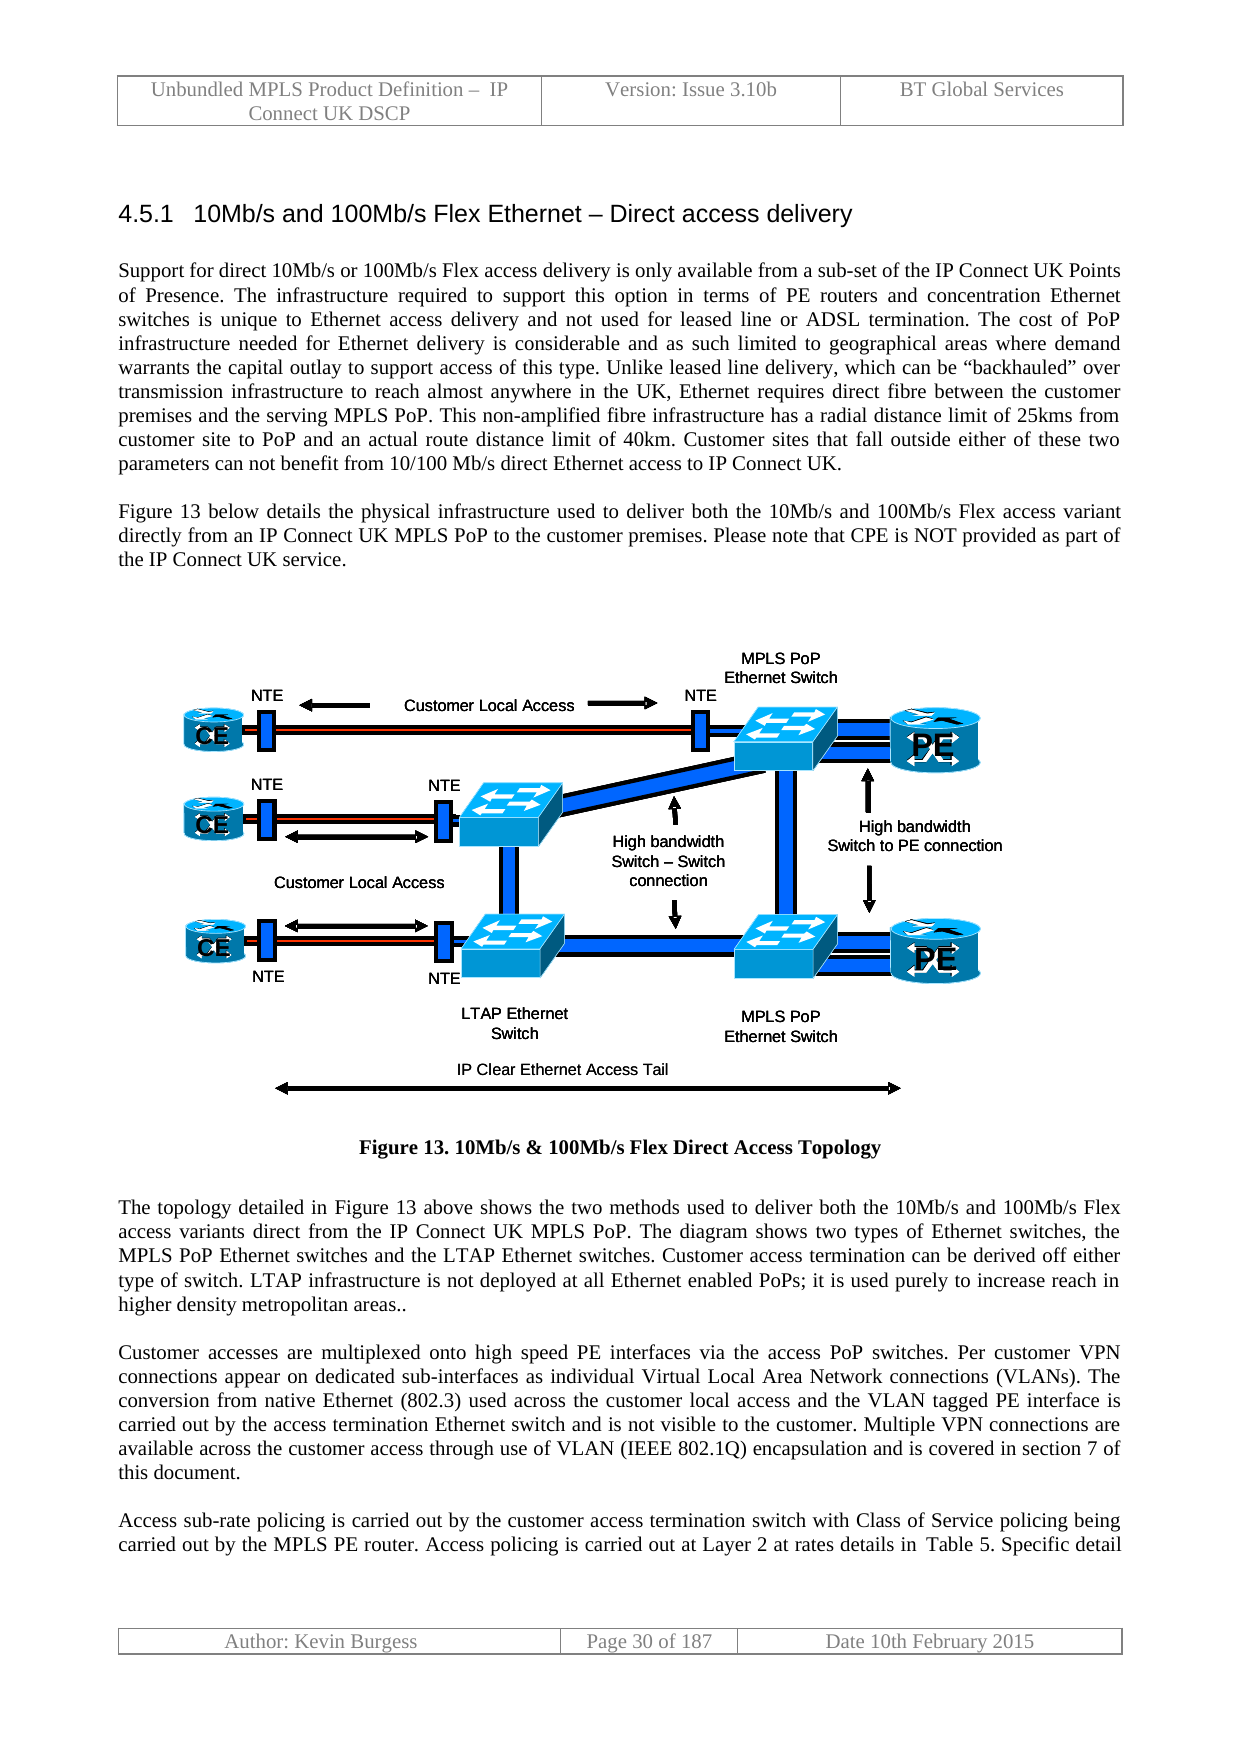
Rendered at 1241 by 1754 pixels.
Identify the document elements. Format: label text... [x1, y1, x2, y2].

text Customer accesses are multiplexed onto high speed PE interfaces via the access PoP switches. Per customer VPN connections appear on dedicated sub-interfaces as individual Virtual Local Area Network connections (VLANs). The conversion from native Ethernet (802.3) used across the customer local access and the VLAN tagged PE interface is carried out by the access termination Ethernet switch and is not visible to the customer. Multiple VPN connections are available across the customer access through use of VLAN (IEEE 802.1Q) encapsulation and is covered in section 7 of this document. [118, 1340, 1122, 1484]
text Support for direct 10Mb/s or 100Mb/s Flex access delivery is only available from a sub-set of the IP Connect UK Points of Presence. The infrastructure required to support this option in terms of PE routers and concentration Ethernet switches is unique to Ethernet access delivery and not used for leased line or ADSL termination. The cost of PoP infrastructure needed for Ethernet delivery is considerable and as such limited to geographical areas where demand warrants the capital outlay to support access of this type. Unlike leased line delivery, which can be “backhauled” over transmission infrastructure to reach almost anywhere in the UK, Ethernet requires direct fibre between the customer premises and the serving MPLS PoP. This non-amplified fibre infrastructure has a radial distance limit of 25kms from customer site to PoP and an actual route distance limit of 40km. Customer sites that fall outside either of these two parameters can not benefit from 10/100 Mb/s direct Ethernet access to IP Connect UK. [118, 258, 1122, 475]
text Figure 13. 10Mb/s & 100Mb/s Flex Direct Access Topology [118, 1135, 1122, 1159]
subtitle 10Mb/s and 100Mb/s Flex Ethernet – Direct access delivery [118, 199, 1122, 228]
text Figure 13 below details the physical infrastructure used to deliver both the 10Mb/s and 100Mb/s Flex access variant directly from an IP Connect UK MPLS PoP to the customer premises. Please note that CPE is NOT provided as part of the IP Connect UK service. [118, 499, 1122, 571]
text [118, 1508, 1122, 1556]
text The topology detailed in Figure 13 above shows the two methods used to deliver both the 10Mb/s and 100Mb/s Flex access variants direct from the IP Connect UK MPLS PoP. The diagram shows two types of Ethernet switches, the MPLS PoP Ethernet switches and the LTAP Ethernet switches. Customer access termination can be derived off either type of switch. LTAP infrastructure is not deployed at all Ethernet enabled PoPs; it is used purely to increase reach in higher density metropolitan areas.. [118, 1195, 1122, 1316]
